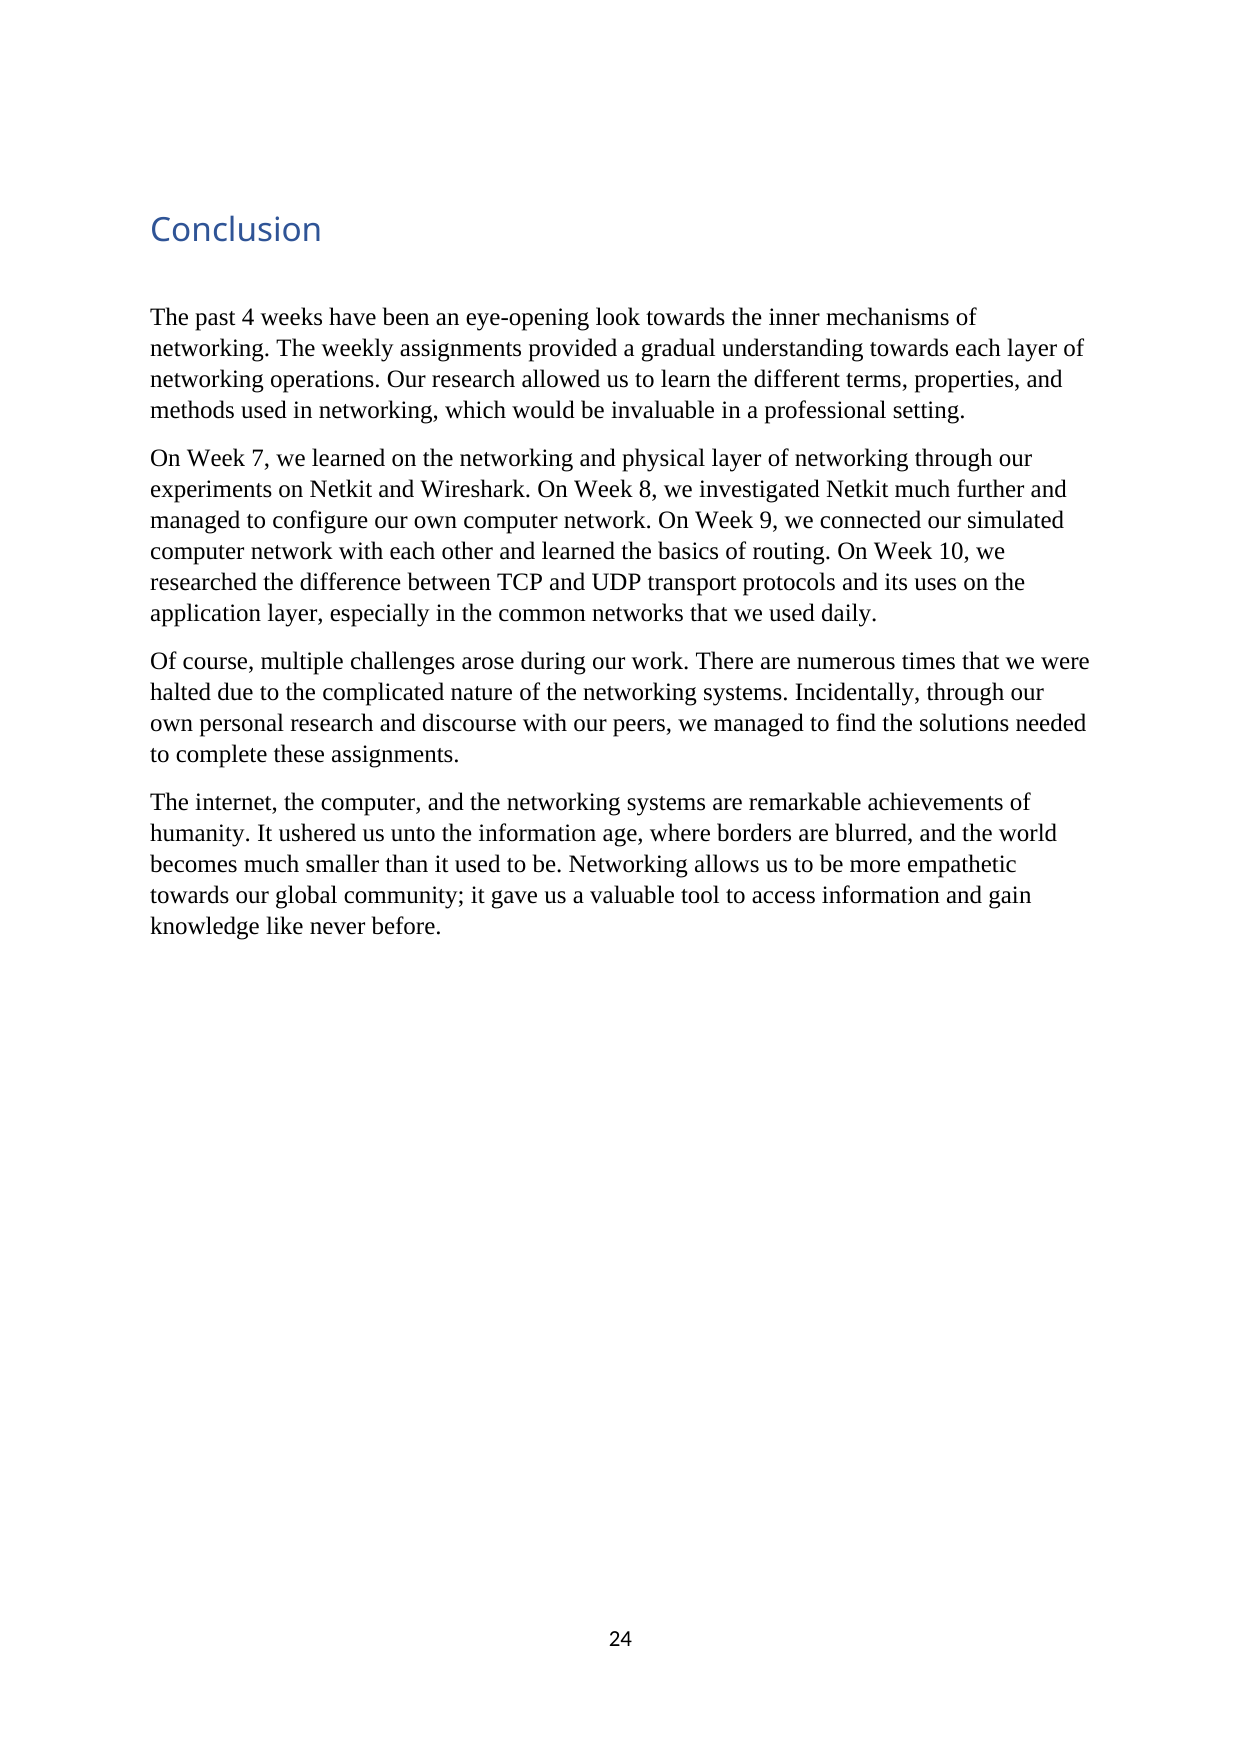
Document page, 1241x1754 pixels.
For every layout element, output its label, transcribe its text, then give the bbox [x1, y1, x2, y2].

subtitle Conclusion [150, 205, 1090, 251]
text Of course, multiple challenges arose during our work. There are numerous times that we were halted due to the complicated nature of the networking systems. Incidentally, through our own personal research and discourse with our peers, we managed to find the solutions needed to complete these assignments. [150, 646, 1090, 768]
text The internet, the computer, and the networking systems are remarkable achievements of humanity. It ushered us unto the information age, where borders are blurred, and the world becomes much smaller than it used to be. Networking allows us to be more empathetic towards our global community; it gave us a valuable tool to access information and gain knowledge like never before. [150, 787, 1090, 939]
text On Week 7, we learned on the networking and physical layer of networking through our experiments on Netkit and Wireshark. On Week 8, we investigated Netkit much further and managed to configure our own computer network. On Week 9, we connected our simulated computer network with each other and learned the basics of routing. On Week 10, we researched the difference between TCP and UDP transport protocols and its uses on the application layer, especially in the common networks that we used daily. [150, 443, 1090, 627]
text The past 4 weeks have been an eye-opening look towards the inner mechanisms of networking. The weekly assignments provided a gradual understanding towards each layer of networking operations. Our research allowed us to learn the different terms, properties, and methods used in networking, which would be invaluable in a professional setting. [150, 302, 1090, 424]
